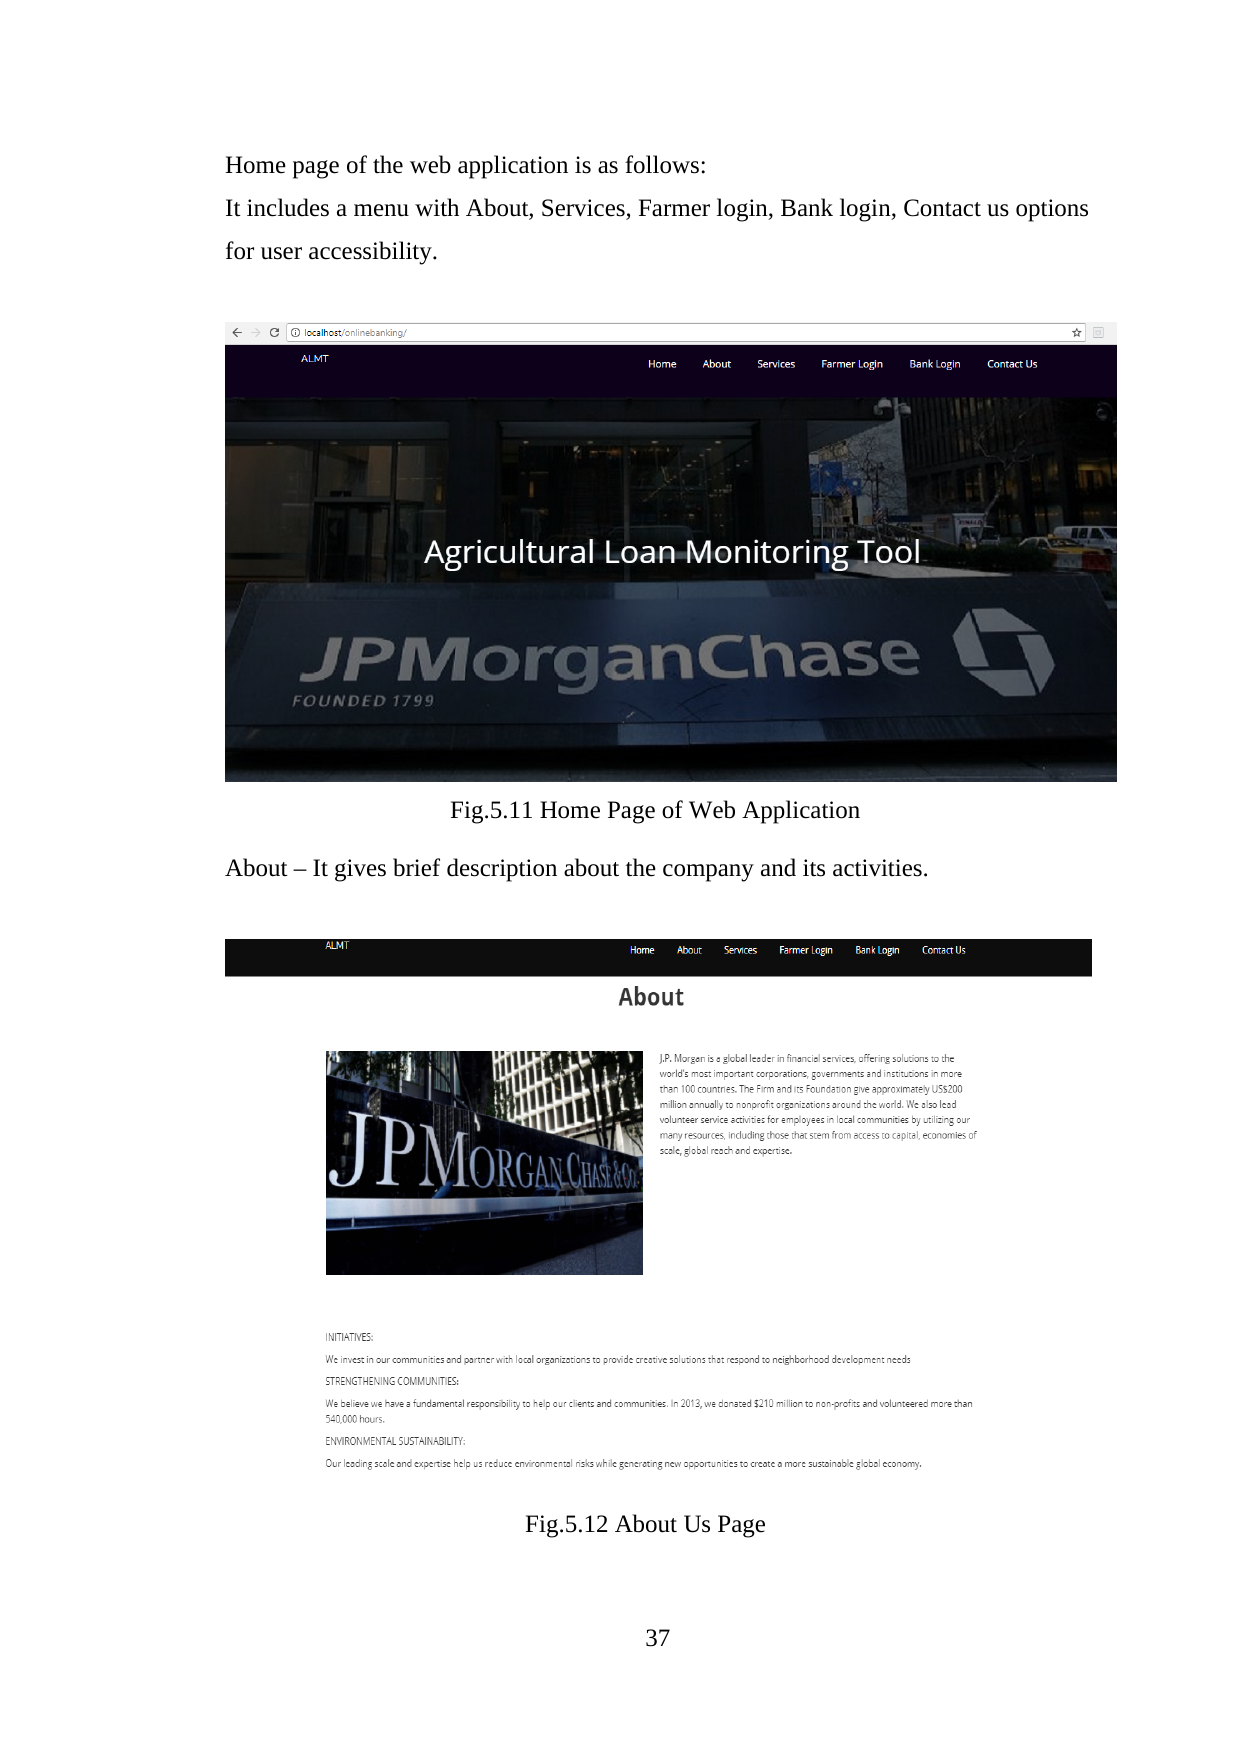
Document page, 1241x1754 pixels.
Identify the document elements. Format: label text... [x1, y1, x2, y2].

picture [225, 939, 1092, 1495]
text About – It gives brief description about the company and its activities. [225, 853, 1090, 882]
text Home page of the web application is as follows: [225, 150, 1090, 179]
text It includes a menu with About, Services, Farmer login, Bank login, Contact us options for user accessibility. [225, 193, 1090, 265]
picture [225, 322, 1117, 782]
